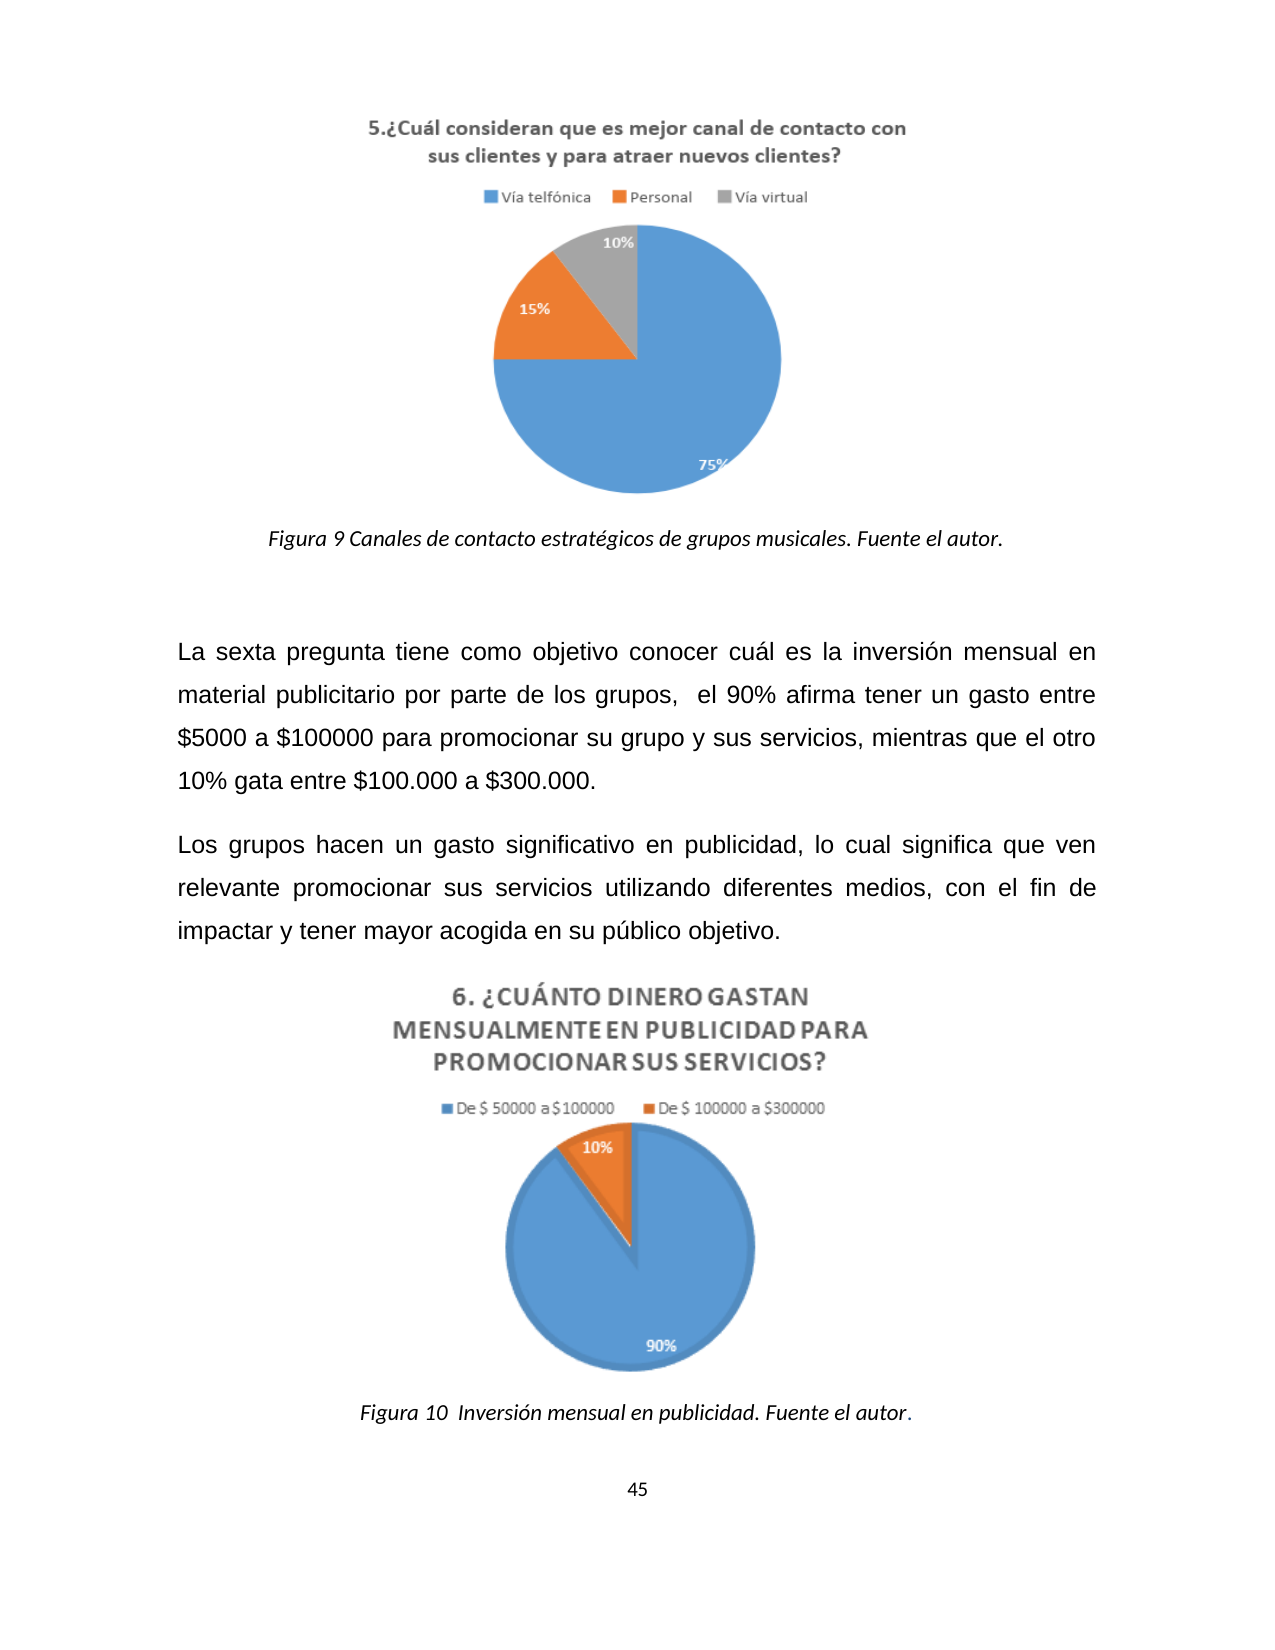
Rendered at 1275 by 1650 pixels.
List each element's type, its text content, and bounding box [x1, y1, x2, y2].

text La sexta pregunta tiene como objetivo conocer cuál es la inversión mensual en material publicitario por parte de los grupos, el 90% afirma tener un gasto entre $5000 a $100000 para promocionar su grupo y sus servicios, mientras que el otro 10% gata entre $100.000 a $300.000. [177, 637, 1098, 795]
text Los grupos hacen un gasto significativo en publicidad, lo cual significa que ven relevante promocionar sus servicios utilizando diferentes medios, con el fin de impactar y tener mayor acogida en su público objetivo. [177, 830, 1098, 945]
picture [355, 118, 920, 499]
picture [377, 980, 898, 1373]
text Figura 10 Inversión mensual en publicidad. Fuente el autor. [177, 1398, 1098, 1426]
text Figura 9 Canales de contacto estratégicos de grupos musicales. Fuente el autor. [177, 524, 1098, 552]
